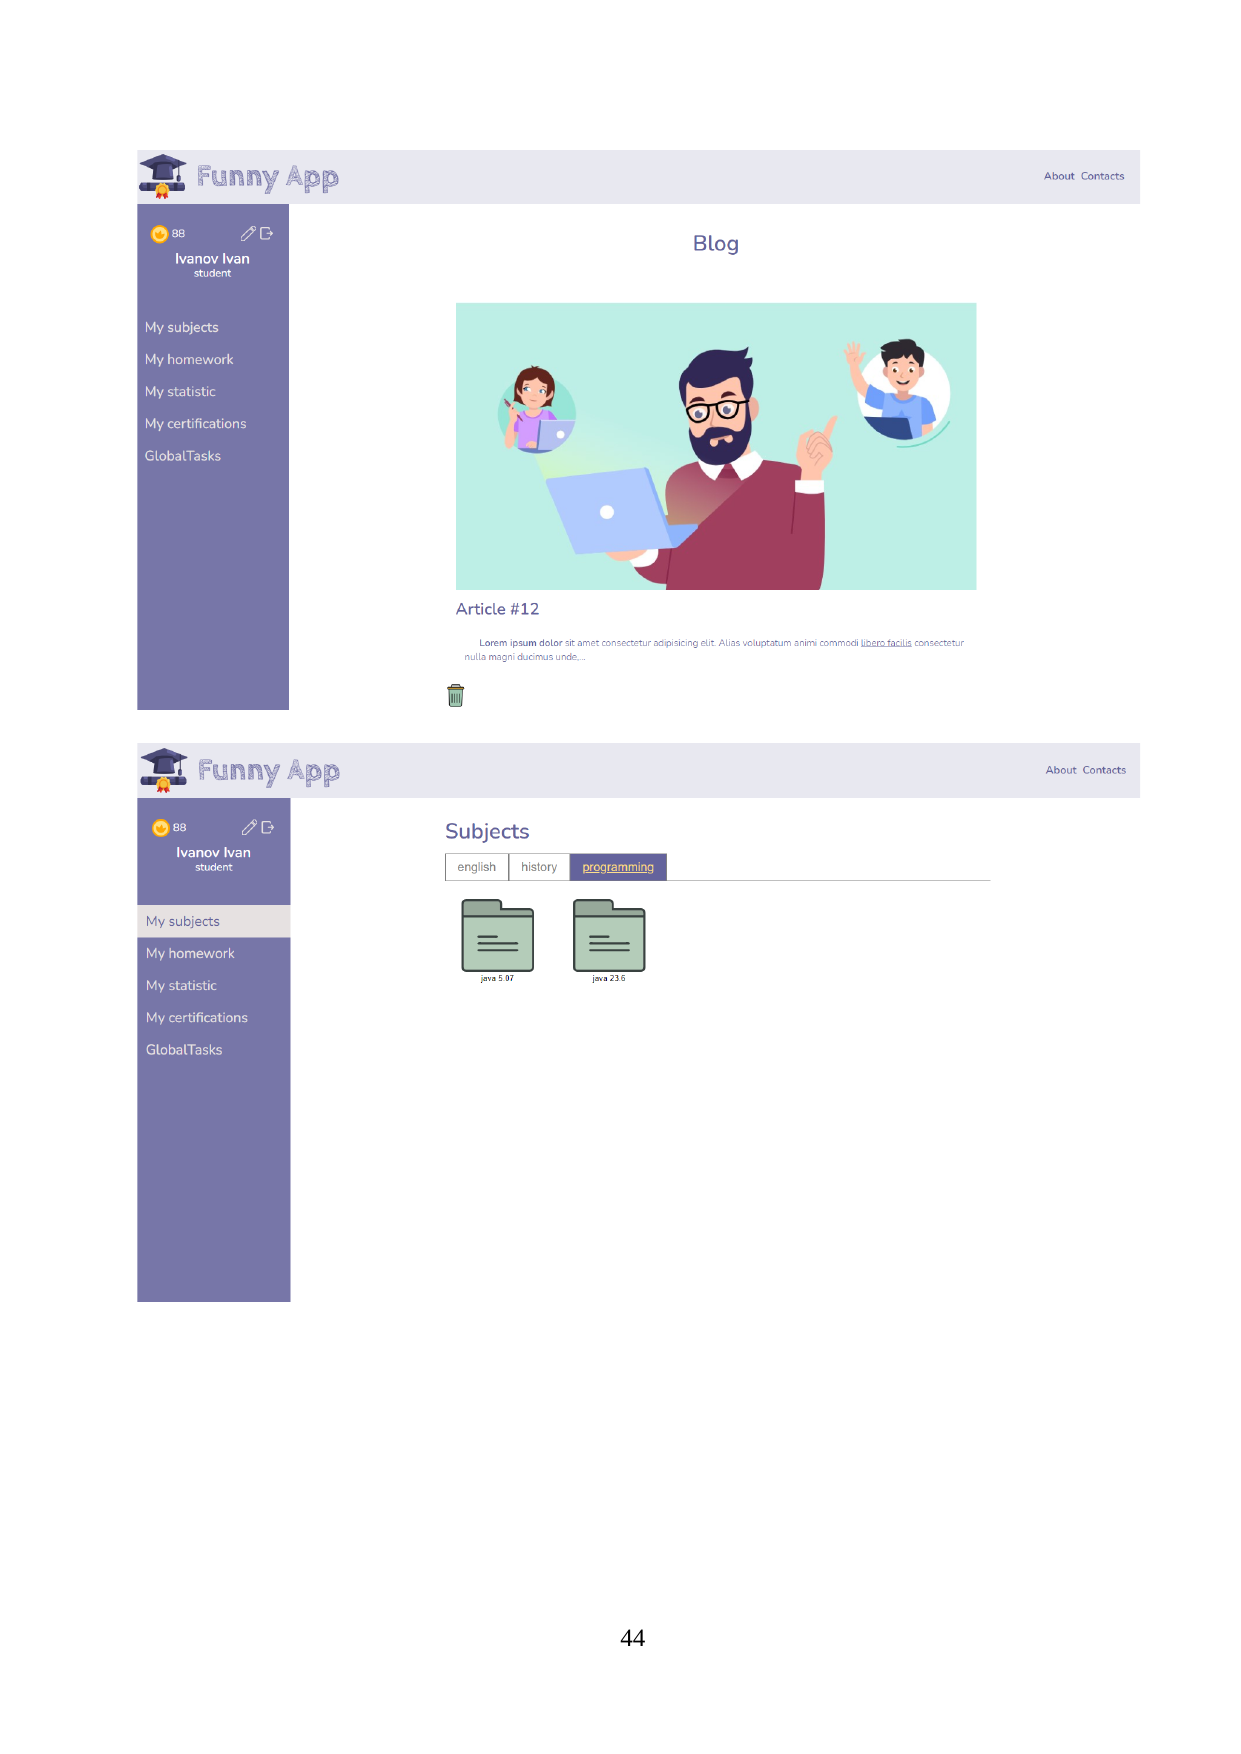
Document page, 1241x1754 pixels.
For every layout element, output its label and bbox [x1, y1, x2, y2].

picture [137, 150, 1141, 710]
picture [137, 743, 1141, 1302]
